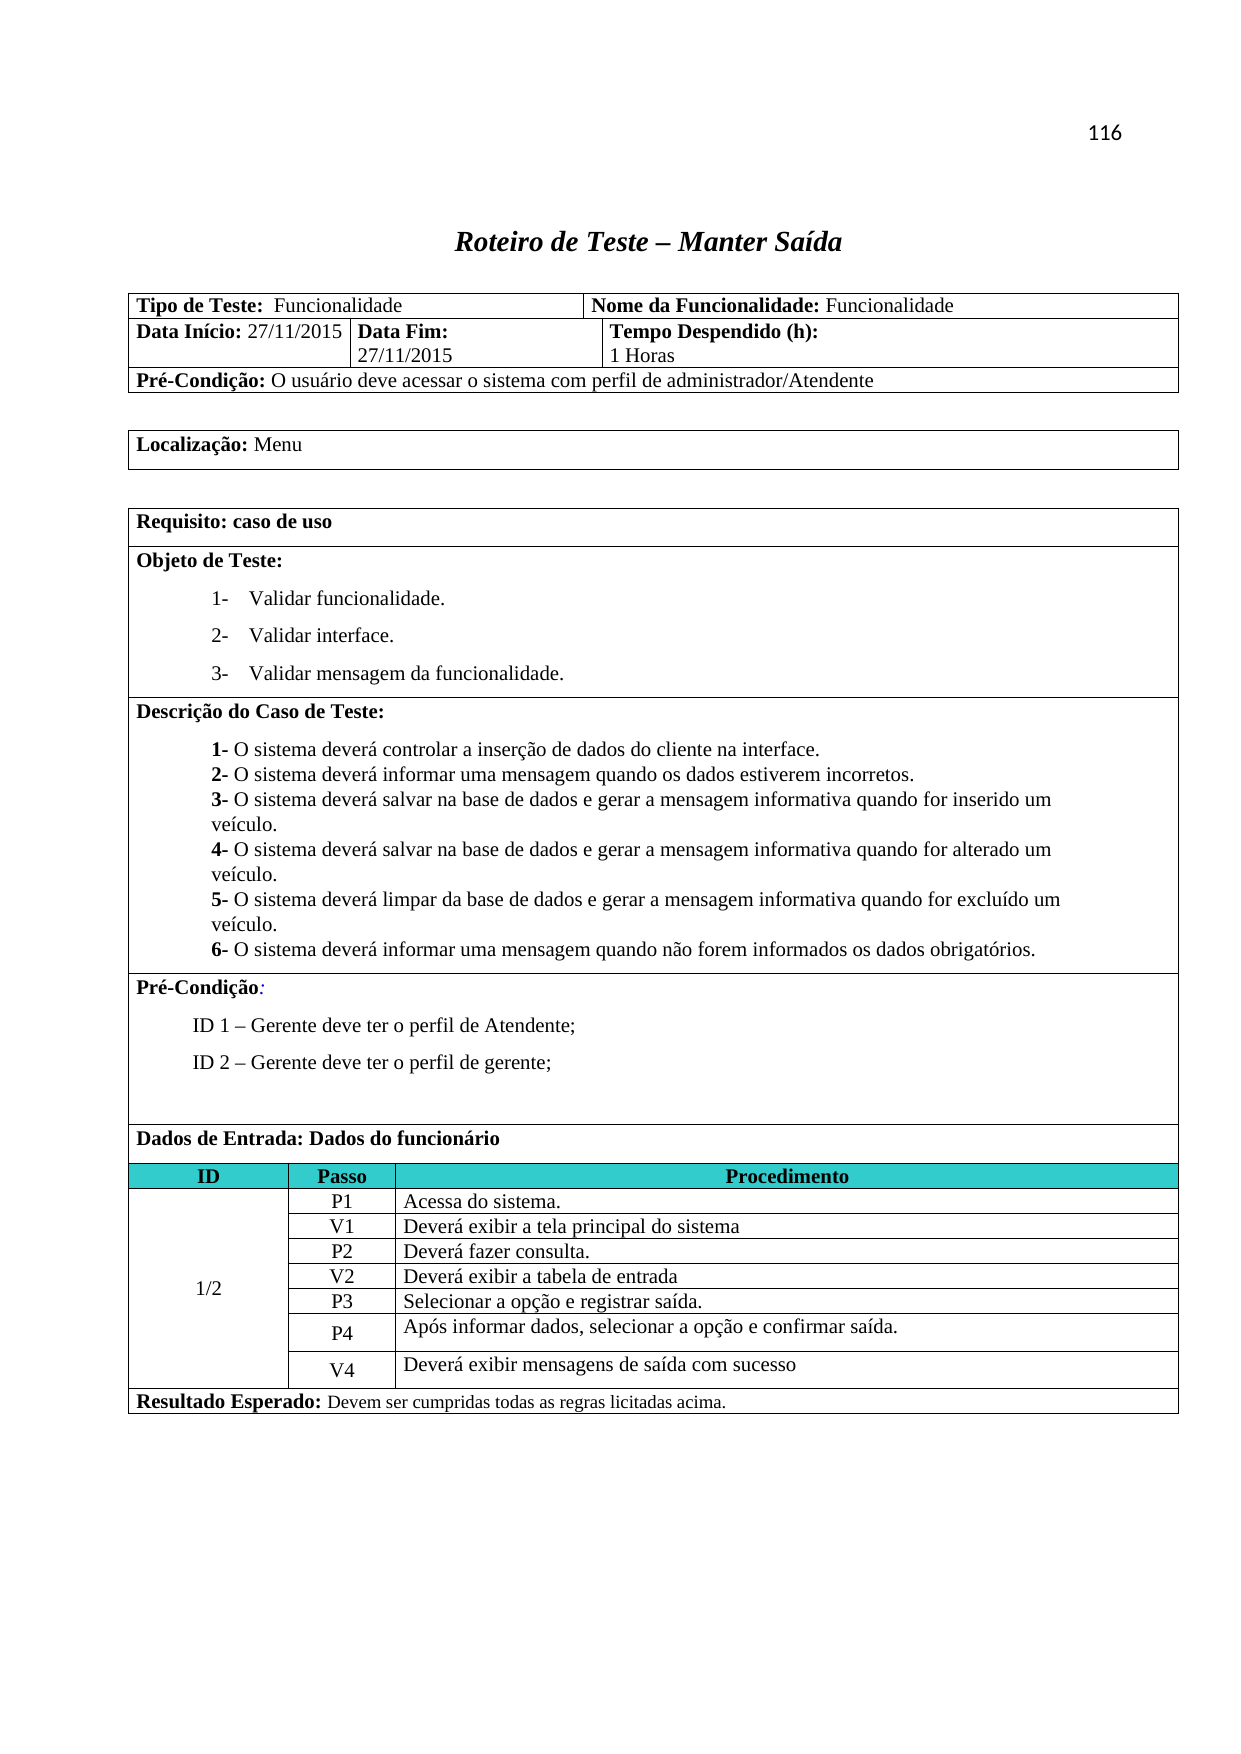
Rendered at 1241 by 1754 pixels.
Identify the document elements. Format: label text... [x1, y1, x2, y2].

table_cell P3 [289, 1289, 395, 1313]
table_cell Deverá exibir mensagens de saída com sucesso [396, 1352, 1178, 1388]
table_cell Descrição do Caso de Teste: 1- O sistema deverá controlar a inserção de dados do cliente na interface. 2- O sistema deverá informar uma mensagem quando os dados estiverem incorretos. 3- O sistema deverá salvar na base de dados e gerar a mensagem informativa quando for inserido um veículo. 4- O sistema deverá salvar na base de dados e gerar a mensagem informativa quando for alterado um veículo. 5- O sistema deverá limpar da base de dados e gerar a mensagem informativa quando for excluído um veículo. 6- O sistema deverá informar uma mensagem quando não forem informados os dados obrigatórios. [129, 698, 1178, 973]
table_cell P1 [289, 1189, 395, 1213]
table_cell V2 [289, 1264, 395, 1288]
table_cell Pré-Condição: ID 1 – Gerente deve ter o perfil de Atendente; ID 2 – Gerente deve ter o perfil de gerente; [129, 974, 1178, 1124]
table_cell Procedimento [396, 1164, 1178, 1188]
table_cell V1 [289, 1214, 395, 1238]
table_cell Deverá exibir a tela principal do sistema [396, 1214, 1178, 1238]
table_cell Deverá fazer consulta. [396, 1239, 1178, 1263]
table_cell 1/2 [129, 1189, 288, 1388]
table_cell Data Início: 27/11/2015 [129, 319, 350, 367]
table_cell Resultado Esperado: Devem ser cumpridas todas as regras licitadas acima. [129, 1389, 1178, 1413]
table_cell Passo [289, 1164, 395, 1188]
table_cell V4 [289, 1352, 395, 1388]
table_cell Selecionar a opção e registrar saída. [396, 1289, 1178, 1313]
table_cell Deverá exibir a tabela de entrada [396, 1264, 1178, 1288]
table_cell Dados de Entrada: Dados do funcionário [129, 1125, 1178, 1163]
table_cell Após informar dados, selecionar a opção e confirmar saída. [396, 1314, 1178, 1351]
table_header Localização: Menu [129, 431, 1178, 469]
subtitle Roteiro de Teste – Manter Saída [177, 224, 1122, 257]
table_header Nome da Funcionalidade: Funcionalidade [584, 294, 1178, 317]
table_cell Data Fim: 27/11/2015 [351, 319, 602, 367]
table_header Requisito: caso de uso [129, 509, 1178, 546]
table_cell Pré-Condição: O usuário deve acessar o sistema com perfil de administrador/Atendente [129, 368, 1178, 392]
table_cell P2 [289, 1239, 395, 1263]
table_cell P4 [289, 1314, 395, 1351]
table_cell Objeto de Teste: Validar funcionalidade. Validar interface. Validar mensagem da funcionalidade. [129, 547, 1178, 697]
table_header Tipo de Teste: Funcionalidade [129, 294, 583, 317]
table_cell Acessa do sistema. [396, 1189, 1178, 1213]
table_cell Tempo Despendido (h): 1 Horas [603, 319, 1178, 367]
table_cell ID [129, 1164, 288, 1188]
